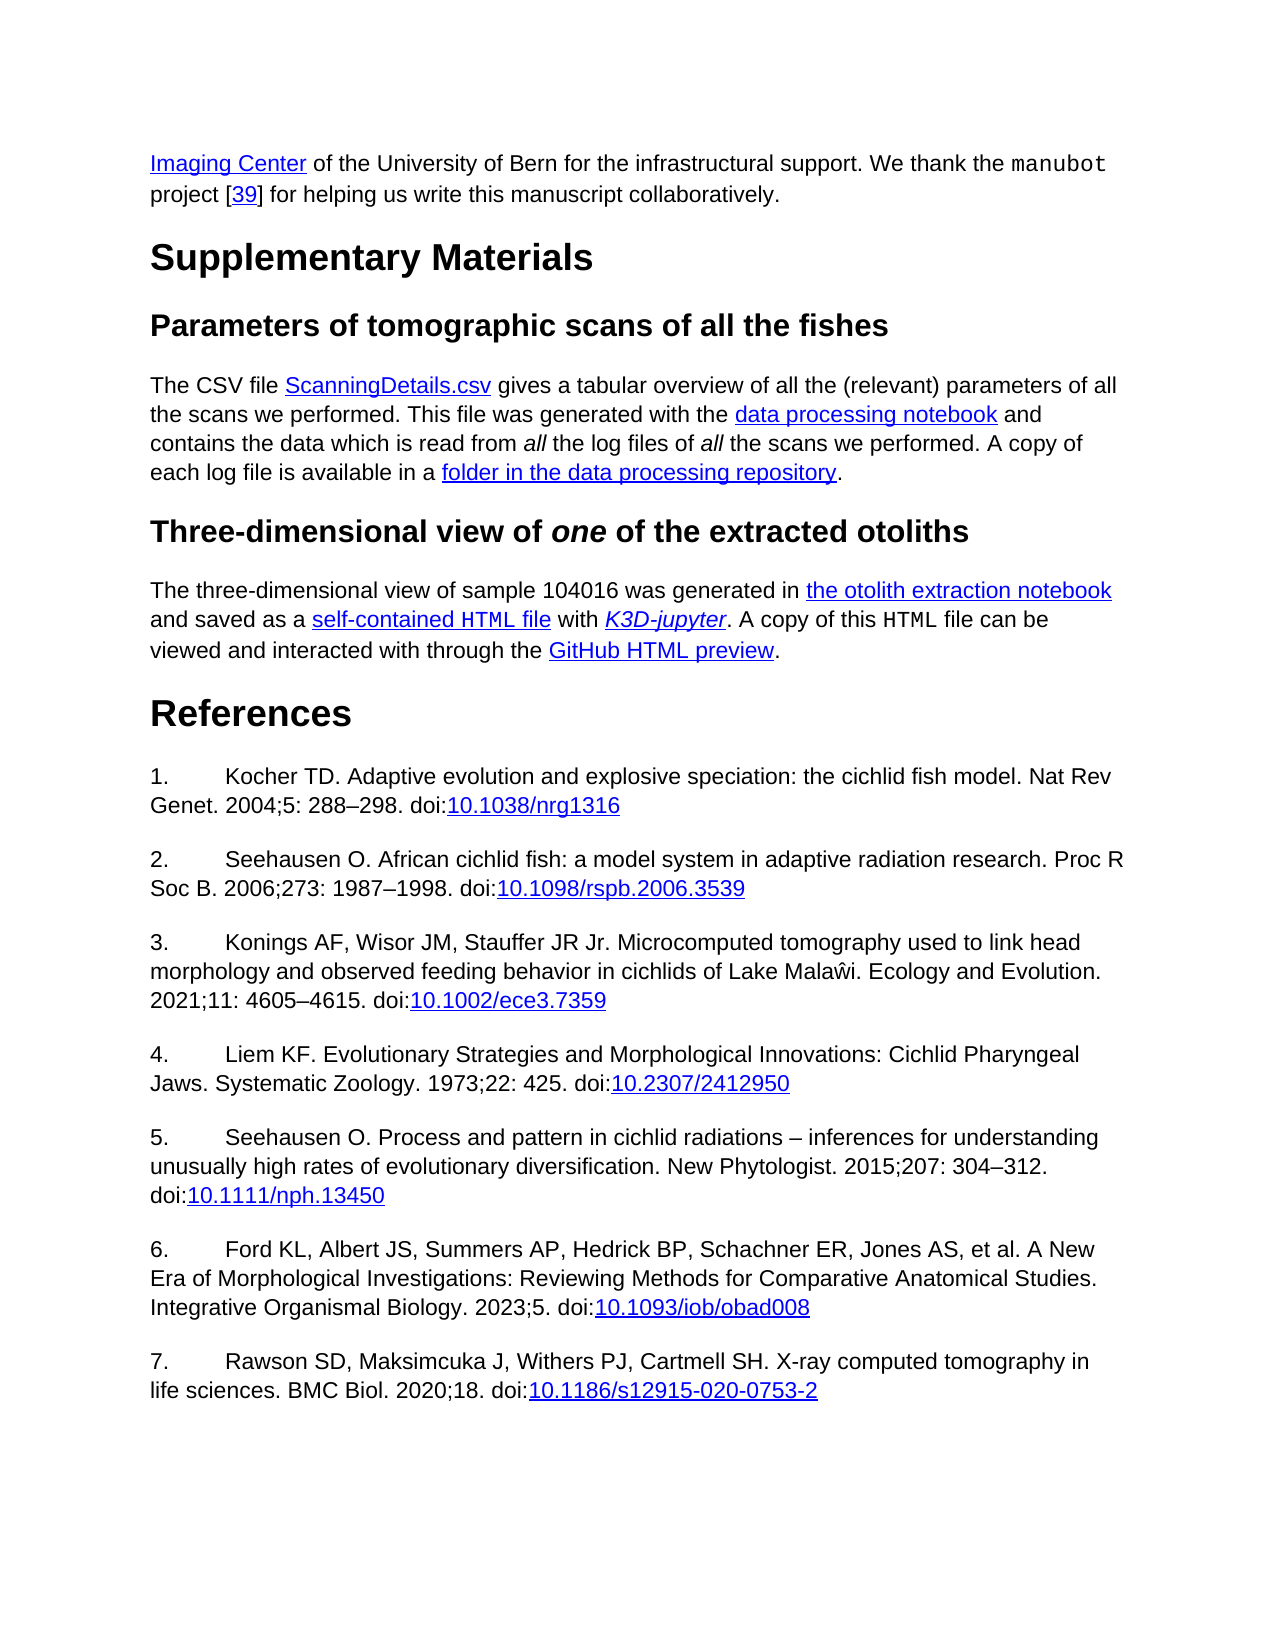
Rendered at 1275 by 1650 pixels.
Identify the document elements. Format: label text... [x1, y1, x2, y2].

subtitle Parameters of tomographic scans of all the fishes [150, 307, 1125, 343]
text 5. Seehausen O. Process and pattern in cichlid radiations – inferences for understanding unusually high rates of evolutionary diversification. New Phytologist. 2015;207: 304–312. doi:10.1111/nph.13450 [150, 1124, 1125, 1208]
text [150, 150, 1125, 207]
subtitle Supplementary Materials [150, 235, 1125, 278]
text The CSV file ScanningDetails.csv gives a tabular overview of all the (relevant) parameters of all the scans we performed. This file was generated with the data processing notebook and contains the data which is read from all the log files of all the scans we performed. A copy of each log file is available in a folder in the data processing repository. [150, 372, 1125, 485]
text 7. Rawson SD, Maksimcuka J, Withers PJ, Cartmell SH. X-ray computed tomography in life sciences. BMC Biol. 2020;18. doi:10.1186/s12915-020-0753-2 [150, 1348, 1125, 1403]
text 3. Konings AF, Wisor JM, Stauffer JR Jr. Microcomputed tomography used to link head morphology and observed feeding behavior in cichlids of Lake Malaŵi. Ecology and Evolution. 2021;11: 4605–4615. doi:10.1002/ece3.7359 [150, 929, 1125, 1013]
text 1. Kocher TD. Adaptive evolution and explosive speciation: the cichlid fish model. Nat Rev Genet. 2004;5: 288–298. doi:10.1038/nrg1316 [150, 763, 1125, 819]
subtitle Three-dimensional view of one of the extracted otoliths [150, 513, 1125, 548]
text 6. Ford KL, Albert JS, Summers AP, Hedrick BP, Schachner ER, Jones AS, et al. A New Era of Morphological Investigations: Reviewing Methods for Comparative Anatomical Studies. Integrative Organismal Biology. 2023;5. doi:10.1093/iob/obad008 [150, 1236, 1125, 1320]
text 4. Liem KF. Evolutionary Strategies and Morphological Innovations: Cichlid Pharyngeal Jaws. Systematic Zoology. 1973;22: 425. doi:10.2307/2412950 [150, 1041, 1125, 1096]
text 2. Seehausen O. African cichlid fish: a model system in adaptive radiation research. Proc R Soc B. 2006;273: 1987–1998. doi:10.1098/rspb.2006.3539 [150, 846, 1125, 902]
text The three-dimensional view of sample 104016 was generated in the otolith extraction notebook and saved as a self-contained HTML file with K3D-jupyter. A copy of this HTML file can be viewed and interacted with through the GitHub HTML preview. [150, 577, 1125, 663]
subtitle References [150, 691, 1125, 734]
